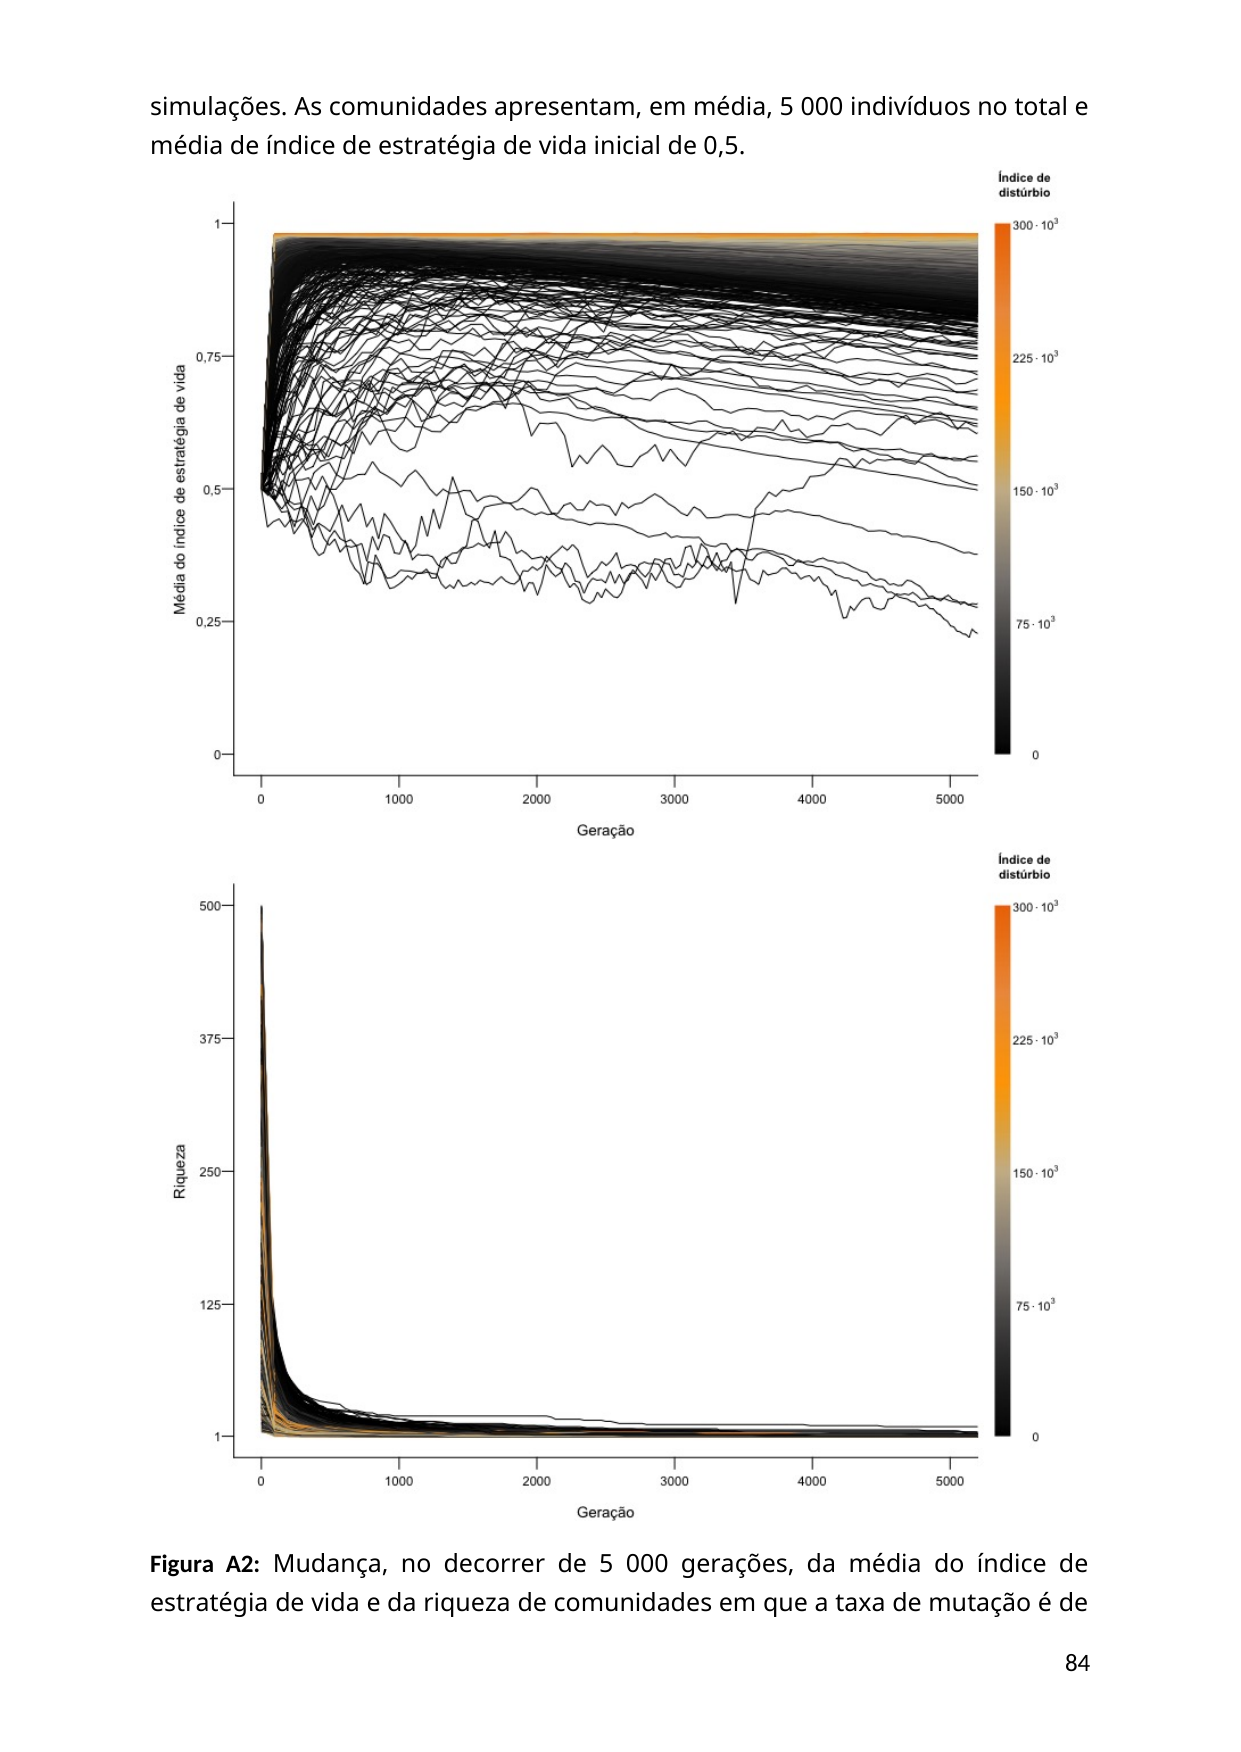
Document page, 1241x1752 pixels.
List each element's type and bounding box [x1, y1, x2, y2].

text [150, 1545, 1090, 1618]
text [150, 89, 1090, 162]
picture [165, 167, 1075, 1530]
